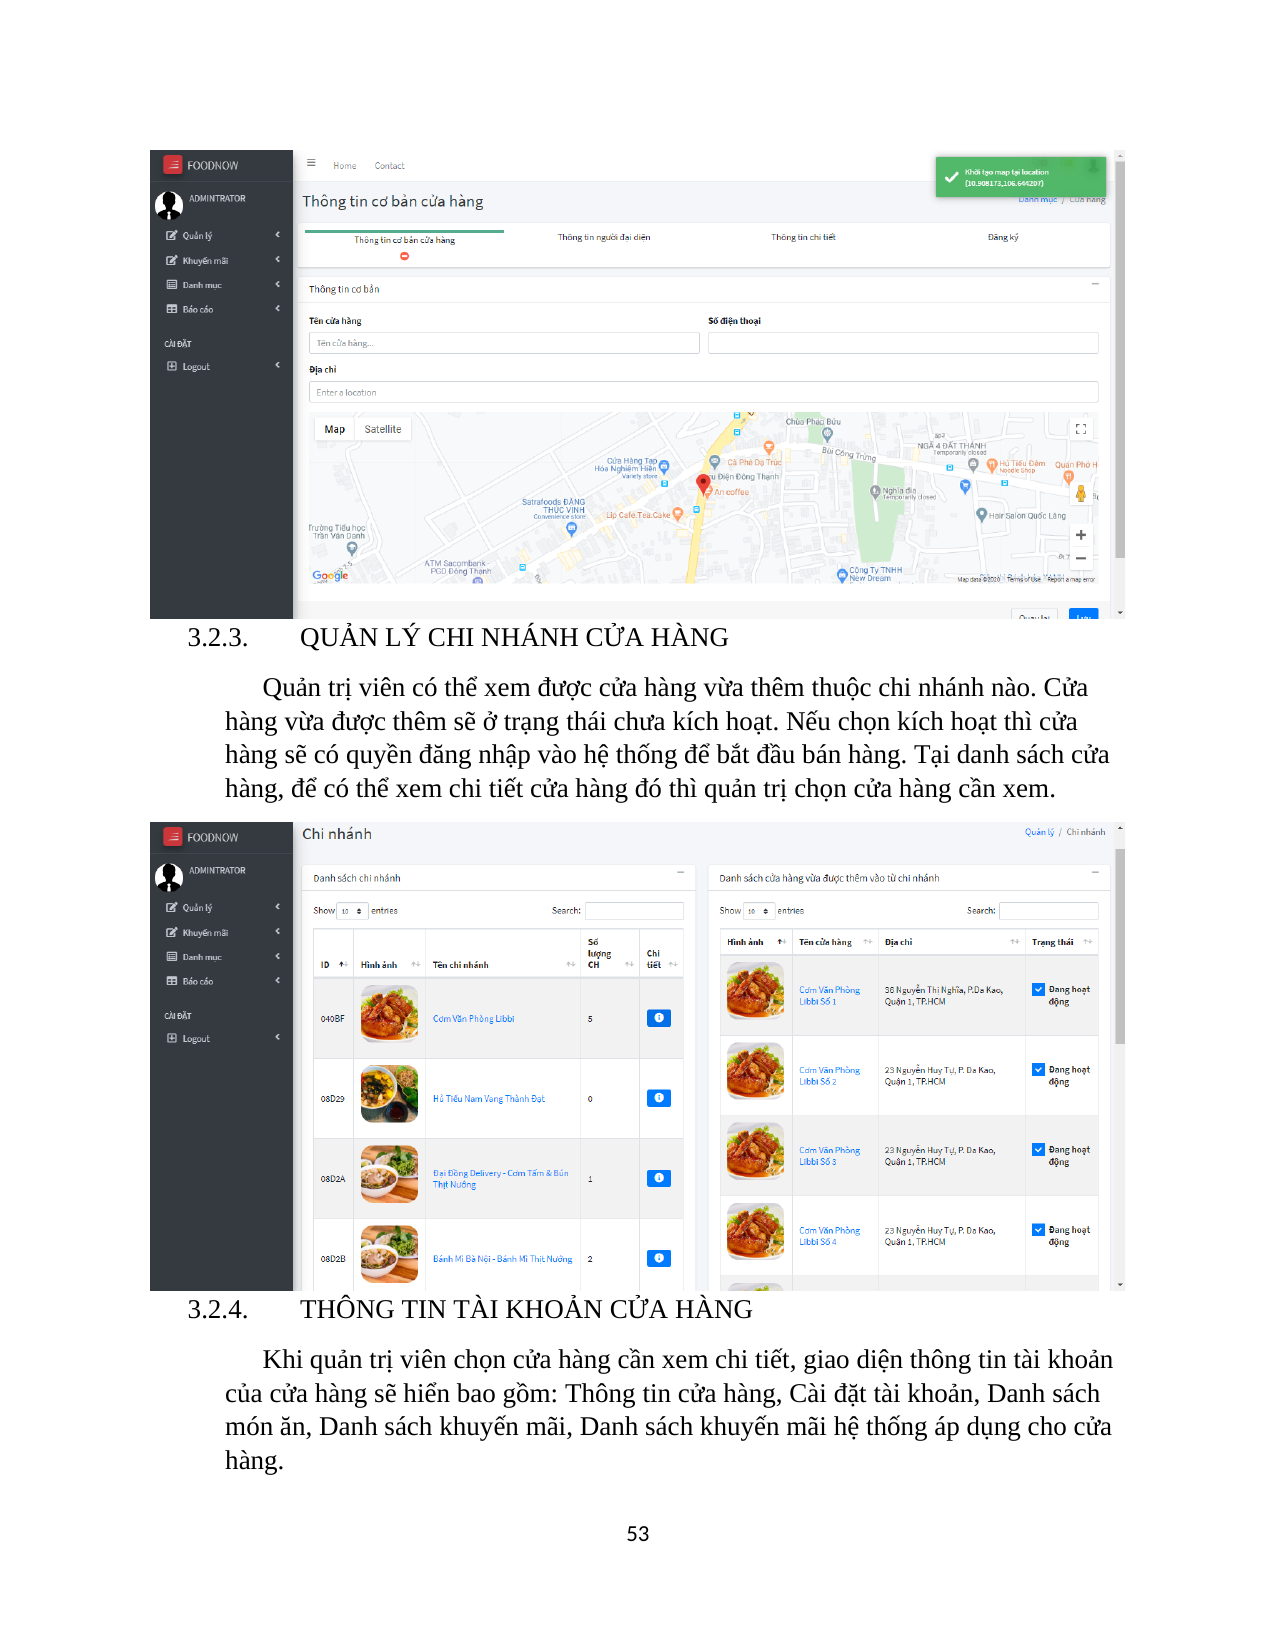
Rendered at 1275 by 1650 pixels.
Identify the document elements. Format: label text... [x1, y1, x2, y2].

text Quản trị viên có thể xem được cửa hàng vừa thêm thuộc chi nhánh nào. Cửa hàng vừa được thêm sẽ ở trạng thái chưa kích hoạt. Nếu chọn kích hoạt thì cửa hàng sẽ có quyền đăng nhập vào hệ thống để bắt đầu bán hàng. Tại danh sách cửa hàng, để có thể xem chi tiết cửa hàng đó thì quản trị chọn cửa hàng cần xem. [225, 671, 1125, 803]
picture [150, 822, 1125, 1291]
picture [150, 150, 1125, 619]
text Khi quản trị viên chọn cửa hàng cần xem chi tiết, giao diện thông tin tài khoản của cửa hàng sẽ hiển bao gồm: Thông tin cửa hàng, Cài đặt tài khoản, Danh sách món ăn, Danh sách khuyến mãi, Danh sách khuyến mãi hệ thống áp dụng cho cửa hàng. [225, 1343, 1125, 1475]
list THÔNG TIN TÀI KHOẢN CỬA HÀNG [187, 1293, 1125, 1324]
list QUẢN LÝ CHI NHÁNH CỬA HÀNG [187, 621, 1125, 652]
